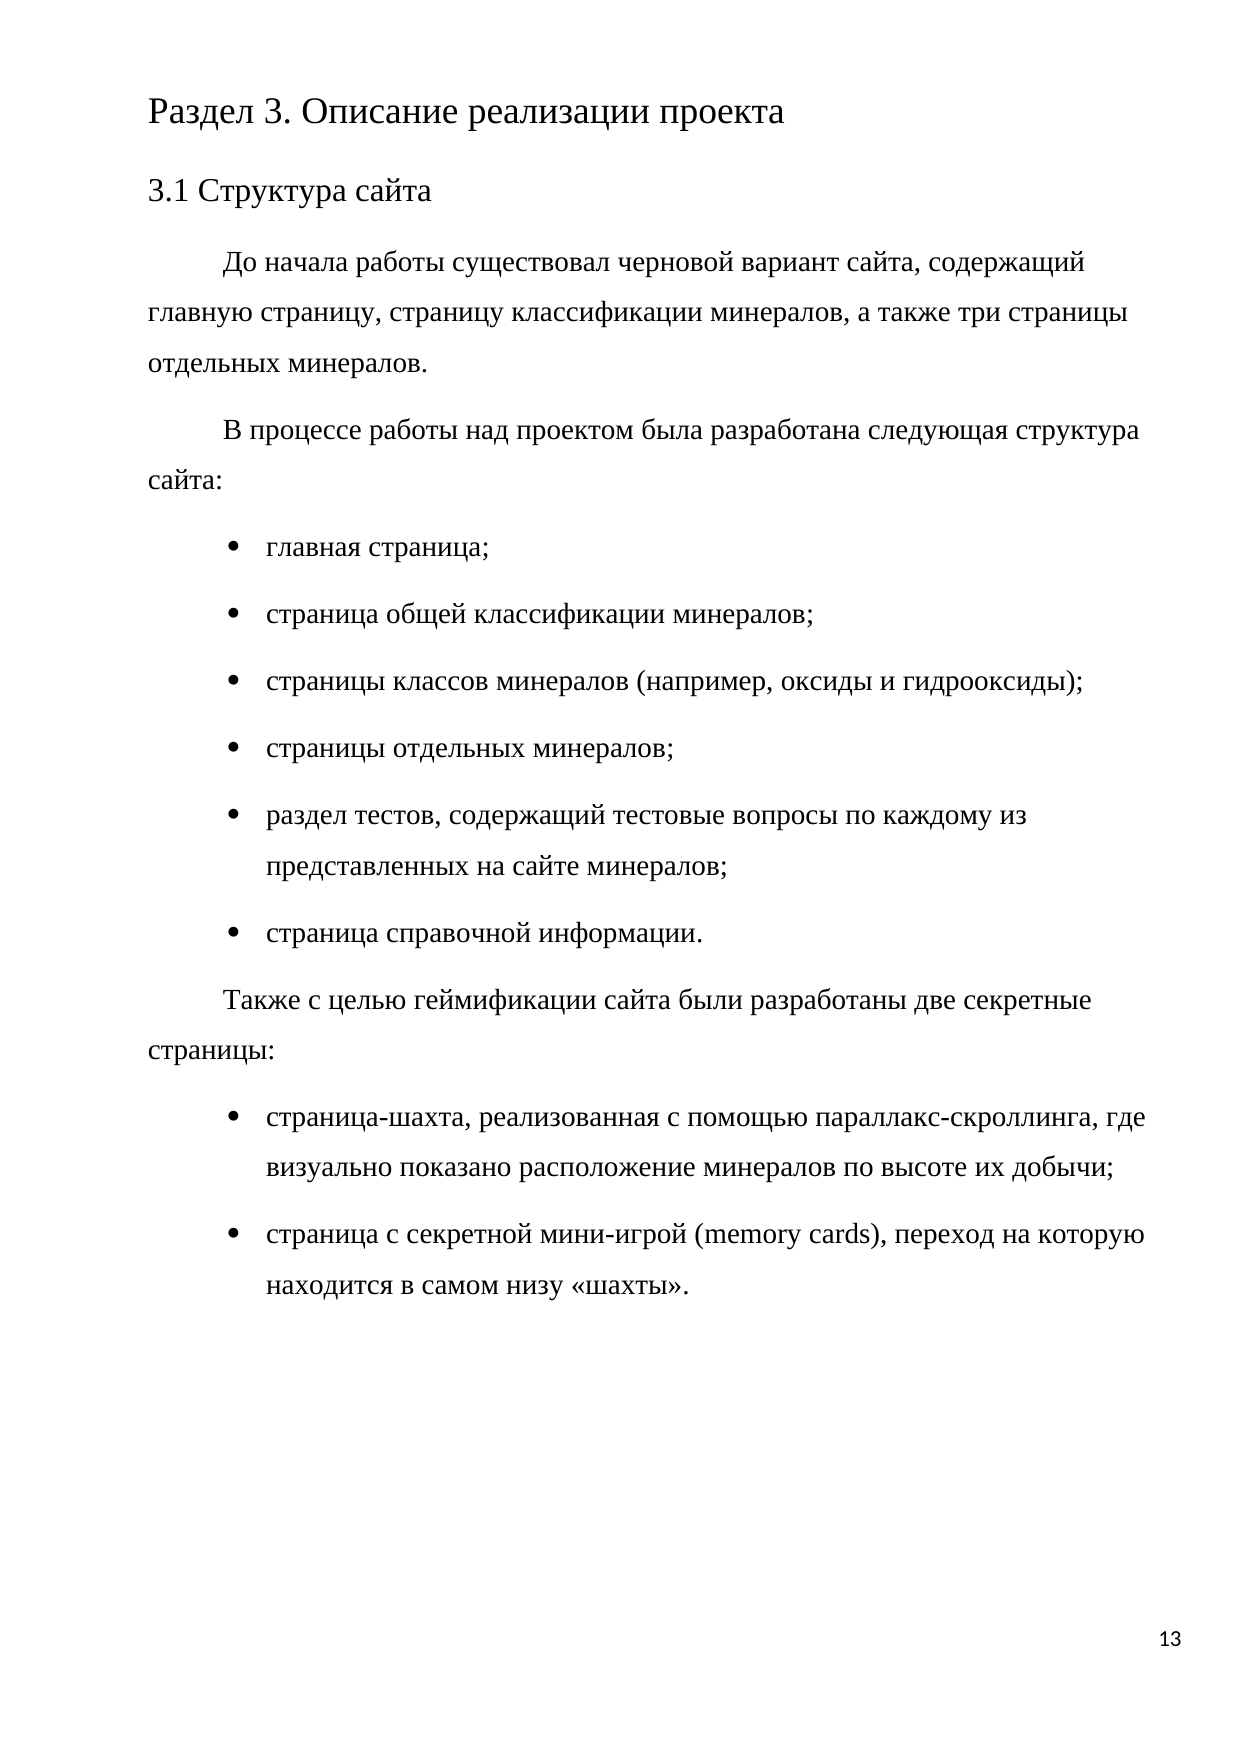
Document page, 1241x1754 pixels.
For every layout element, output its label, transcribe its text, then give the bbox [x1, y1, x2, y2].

list страница справочной информации. [228, 915, 1181, 948]
text В процессе работы над проектом была разработана следующая структура сайта: [148, 412, 1181, 496]
list страницы отдельных минералов; [228, 730, 1181, 764]
subtitle 3.1 Структура сайта [148, 170, 1181, 208]
text Также с целью геймификации сайта были разработаны две секретные страницы: [148, 982, 1181, 1066]
list главная страница; [228, 529, 1181, 563]
list страница с секретной мини-игрой (memory cards), переход на которую находится в самом низу «шахты». [228, 1217, 1181, 1301]
list страница общей классификации минералов; [228, 596, 1181, 630]
list раздел тестов, содержащий тестовые вопросы по каждому из представленных на сайте минералов; [228, 797, 1181, 881]
list страница-шахта, реализованная с помощью параллакс-скроллинга, где визуально показано расположение минералов по высоте их добычи; [228, 1099, 1181, 1183]
text До начала работы существовал черновой вариант сайта, содержащий главную страницу, страницу классификации минералов, а также три страницы отдельных минералов. [148, 244, 1181, 378]
subtitle Раздел 3. Описание реализации проекта [148, 89, 1181, 132]
list страницы классов минералов (например, оксиды и гидрооксиды); [228, 663, 1181, 697]
